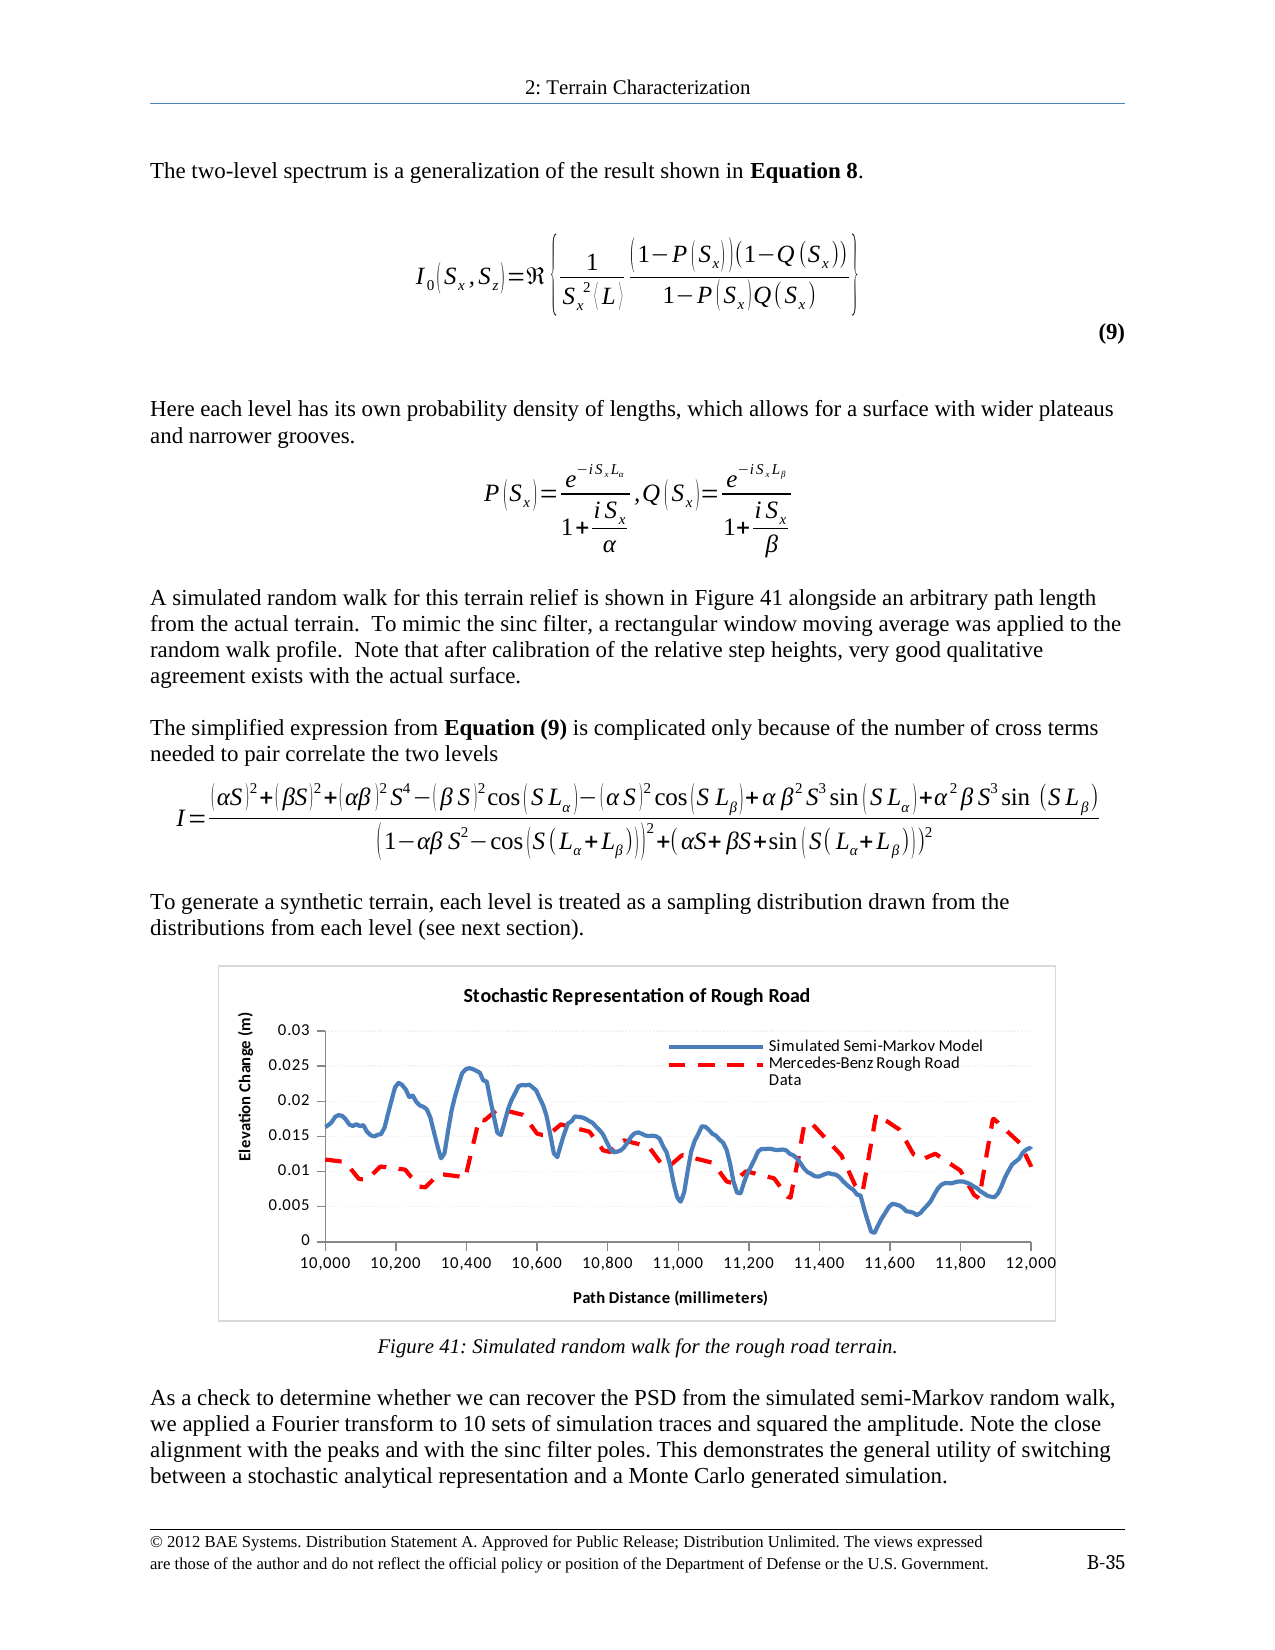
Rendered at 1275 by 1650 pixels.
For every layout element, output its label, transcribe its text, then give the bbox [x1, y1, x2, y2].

text The two-level spectrum is a generalization of the result shown in Equation 8. [150, 157, 1125, 184]
text (9) [150, 318, 1125, 344]
text To generate a synthetic terrain, each level is treated as a sampling distribution drawn from the distributions from each level (see next section). [150, 888, 1125, 940]
text A simulated random walk for this terrain relief is shown in Figure 41 alongside an arbitrary path length from the actual terrain. To mimic the sinc filter, a rectangular window moving average was applied to the random walk profile. Note that after calibration of the relative step heights, very good qualitative agreement exists with the actual surface. [150, 583, 1125, 689]
text Here each level has its own probability density of lengths, which allows for a surface with wider plateaus and narrower grooves. [150, 395, 1125, 448]
text The simplified expression from Equation (9) is complicated only because of the number of cross terms needed to pair correlate the two levels [150, 714, 1125, 767]
text Figure 41: Simulated random walk for the rough road terrain. [225, 1334, 1050, 1358]
text As a check to determine whether we can recover the PSD from the simulated semi-Markov random walk, we applied a Fourier transform to 10 sets of simulation traces and squared the amplitude. Note the close alignment with the peaks and with the sinc filter poles. This demonstrates the general utility of switching between a stochastic analytical representation and a Monte Carlo generated simulation. [150, 1383, 1125, 1489]
